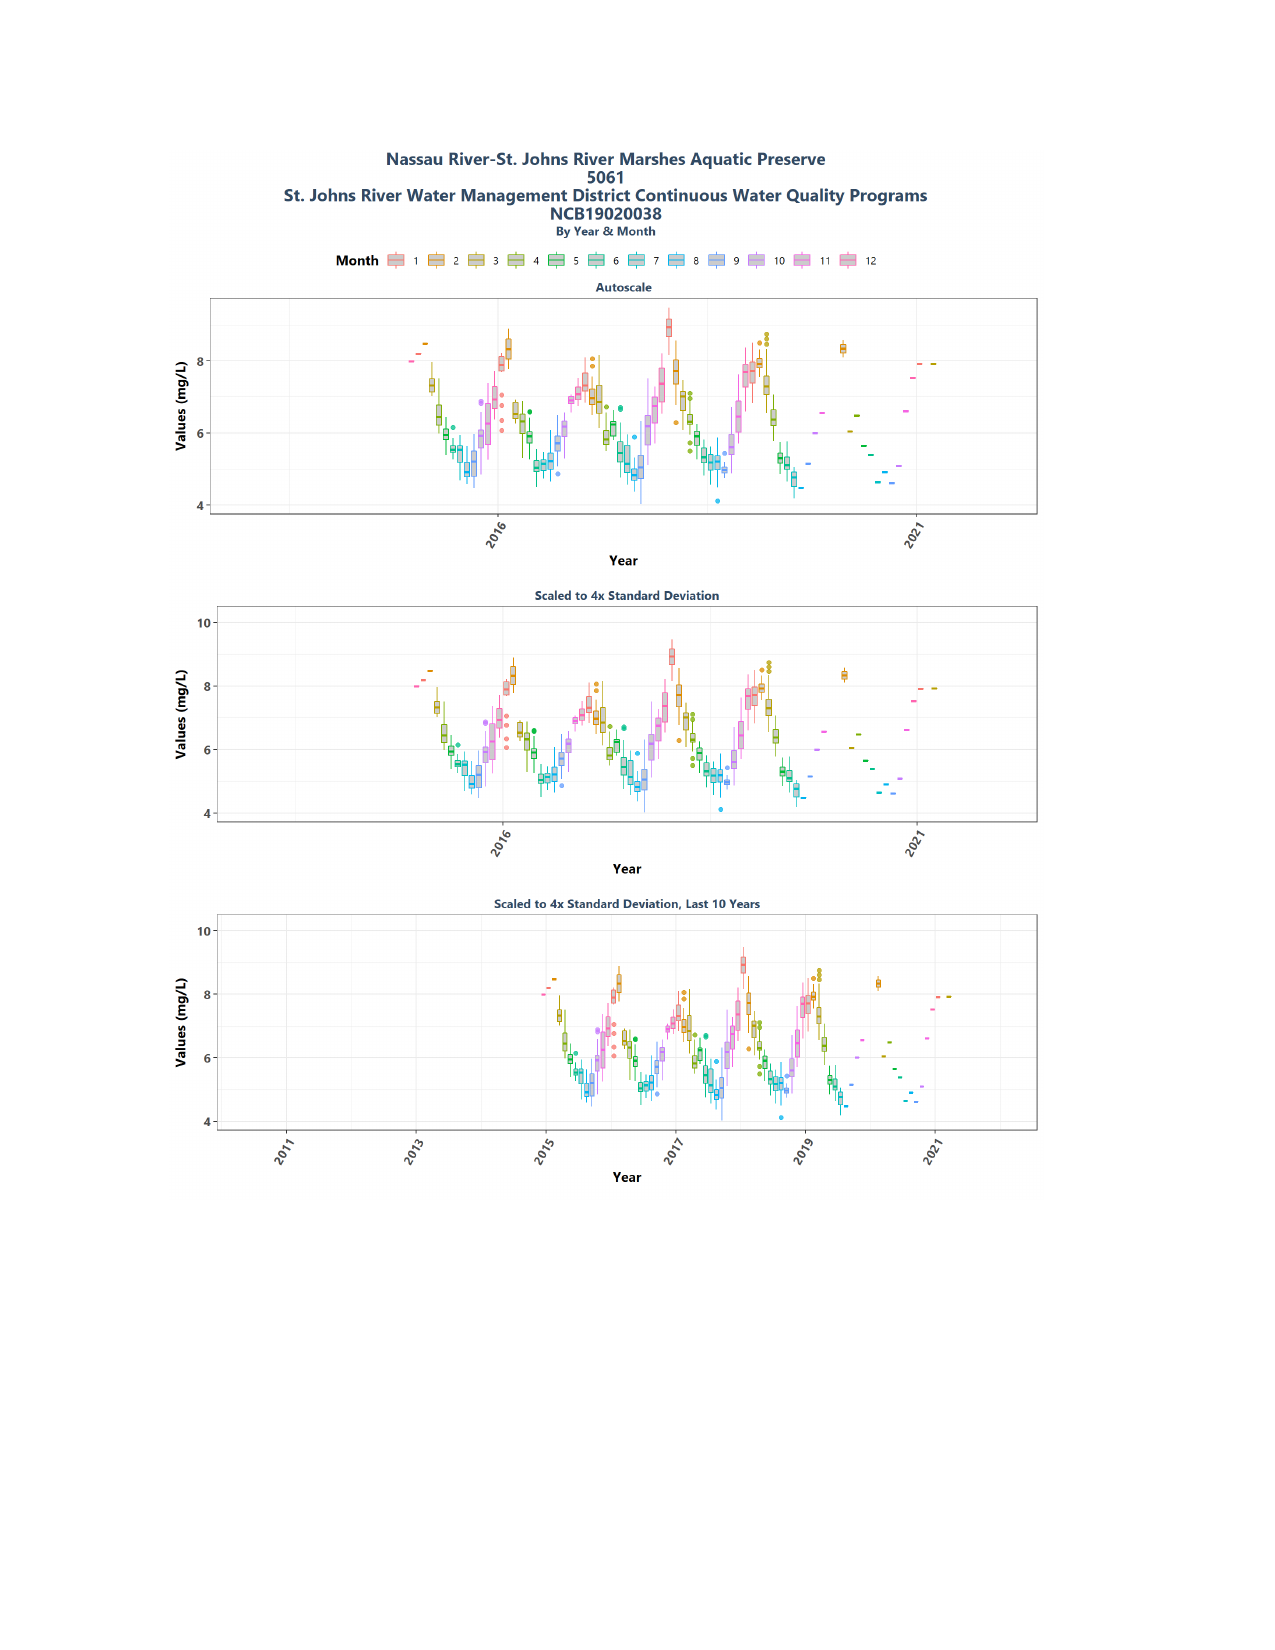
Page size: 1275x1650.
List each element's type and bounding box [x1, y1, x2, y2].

picture [168, 150, 1044, 1200]
